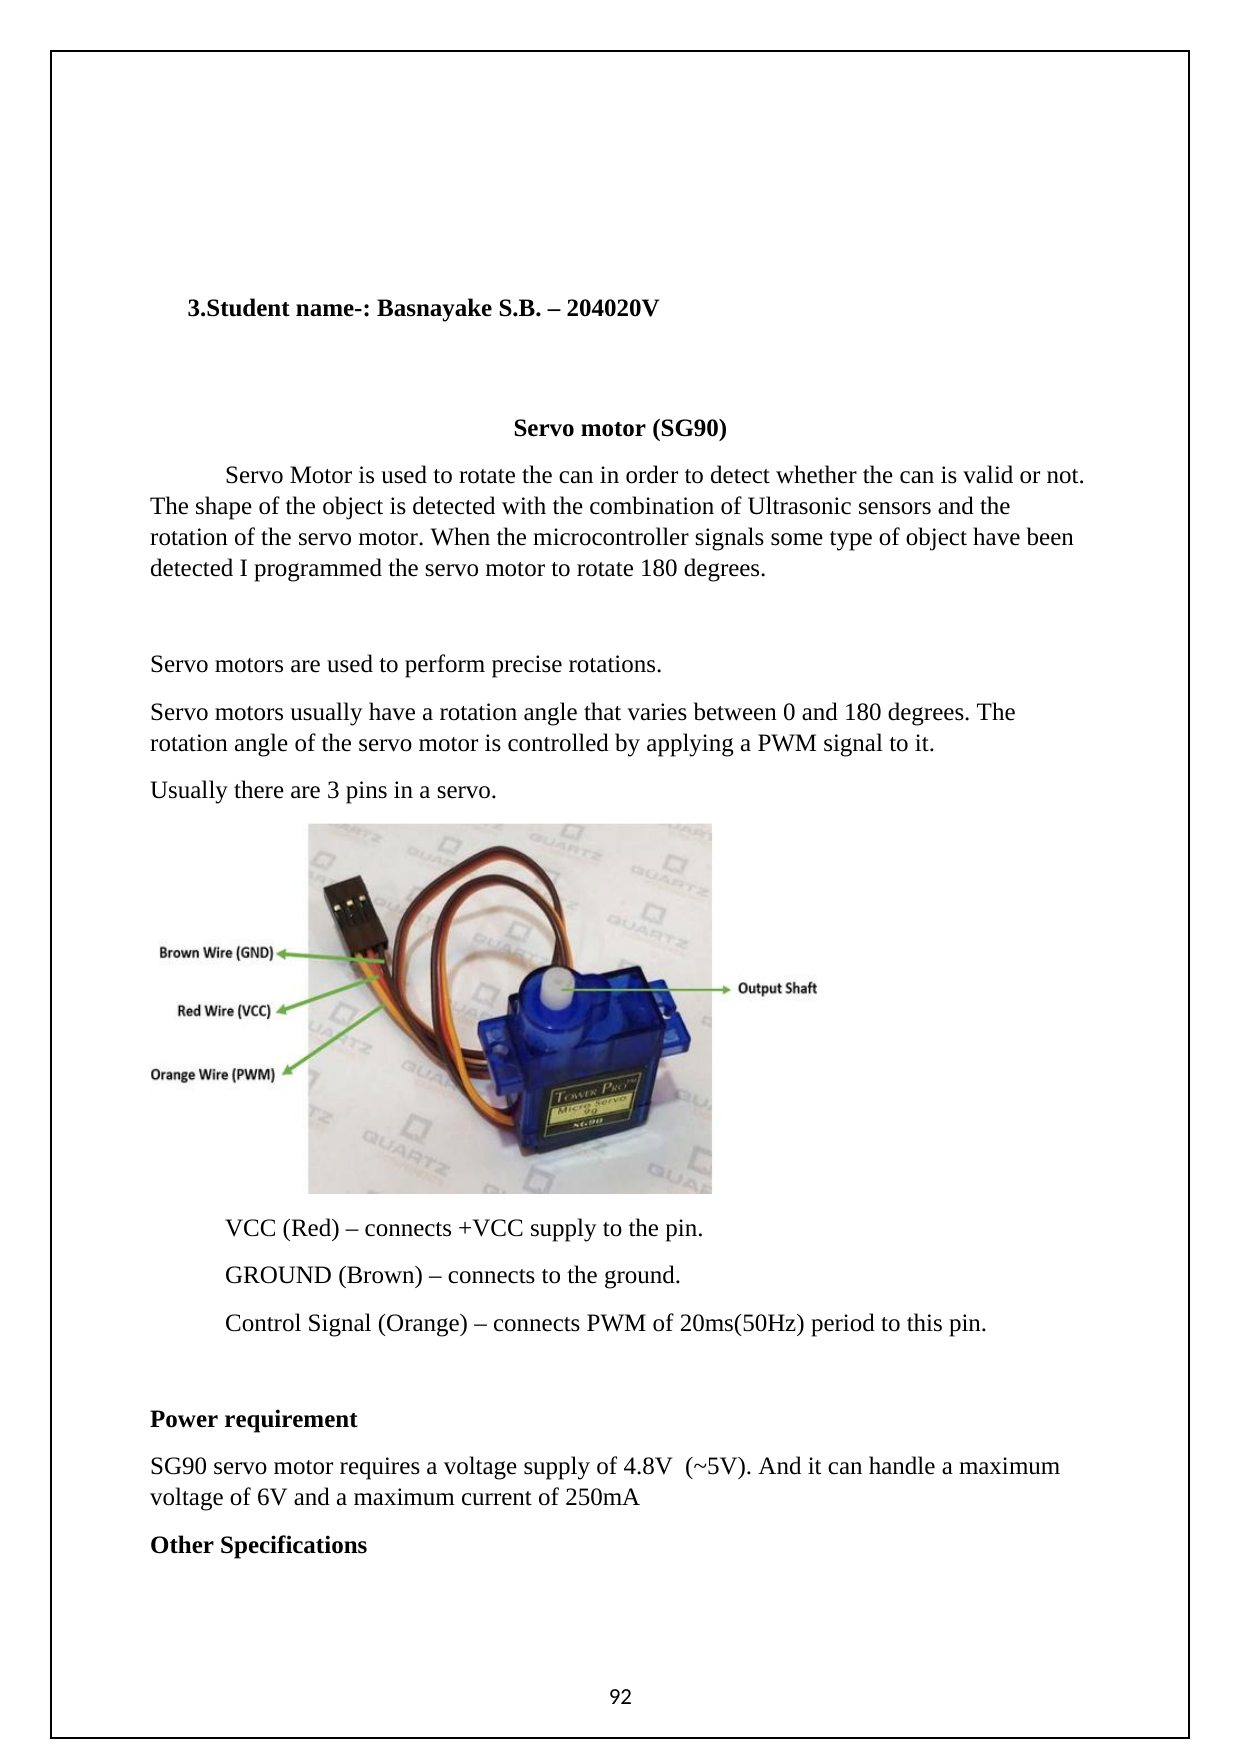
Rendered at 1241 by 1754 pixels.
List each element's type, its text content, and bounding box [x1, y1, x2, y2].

text Other Specifications [150, 1530, 1090, 1559]
text Servo motors are used to perform precise rotations. [150, 649, 1090, 678]
text GROUND (Brown) – connects to the ground. [225, 1261, 1090, 1289]
text Power requirement [150, 1404, 1090, 1432]
text Servo motor (SG90) [150, 413, 1090, 441]
text Usually there are 3 pins in a servo. [150, 775, 1090, 804]
text 3.Student name-: Basnayake S.B. – 204020V [187, 293, 1090, 322]
text Control Signal (Orange) – connects PWM of 20ms(50Hz) period to this pin. [225, 1308, 1090, 1337]
text Servo Motor is used to rotate the can in order to detect whether the can is valid or not. The shape of the object is detected with the combination of Ultrasonic sensors and the rotation of the servo motor. When the microcontroller signals some type of object have been detected I programmed the servo motor to rotate 180 degrees. [150, 460, 1090, 582]
text SG90 servo motor requires a voltage supply of 4.8V (~5V). And it can handle a maximum voltage of 6V and a maximum current of 250mA [150, 1451, 1090, 1511]
text Servo motors usually have a rotation angle that varies between 0 and 180 degrees. The rotation angle of the servo motor is controlled by applying a PWM signal to it. [150, 697, 1090, 756]
text VCC (Red) – connects +VCC supply to the pin. [225, 1213, 1090, 1242]
picture [150, 823, 818, 1194]
